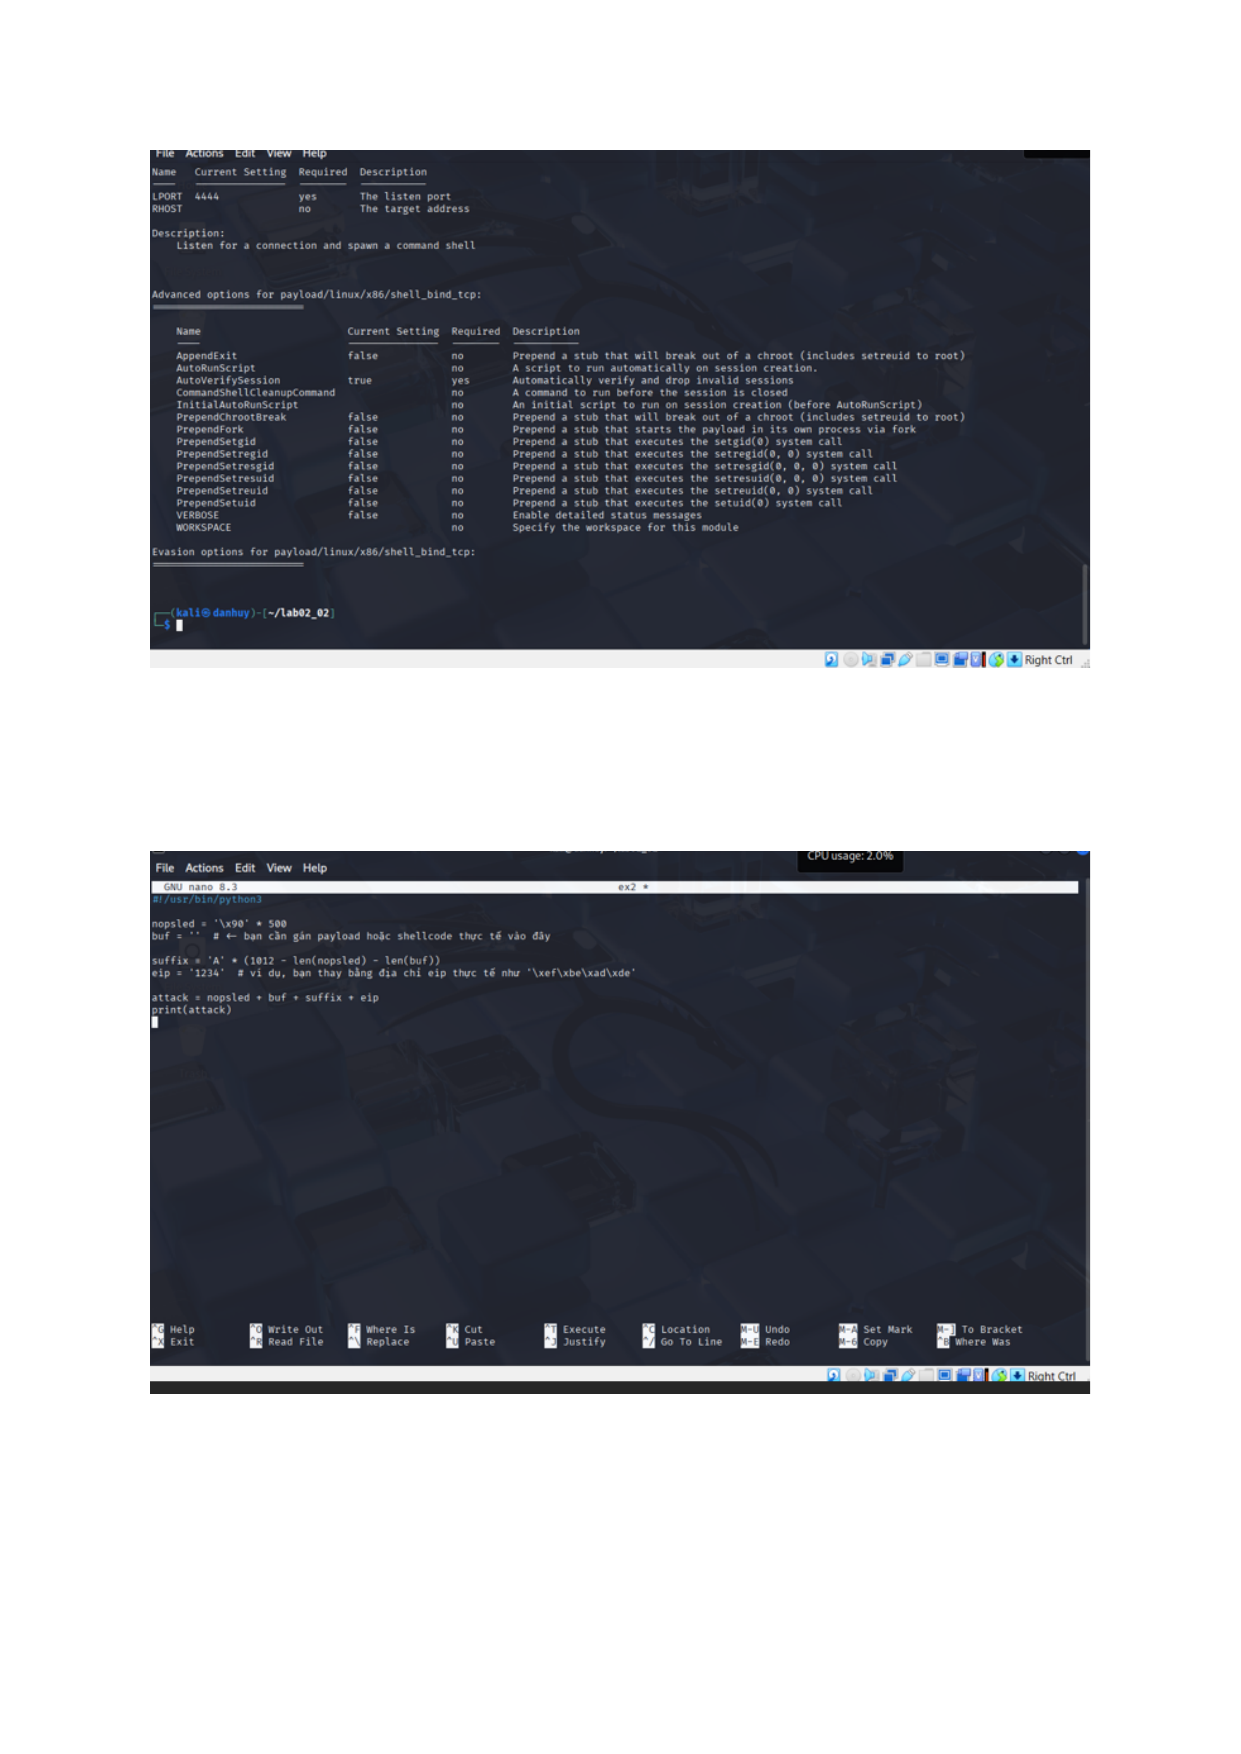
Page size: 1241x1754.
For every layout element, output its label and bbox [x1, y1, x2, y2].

picture [150, 150, 1091, 668]
picture [150, 851, 1091, 1394]
